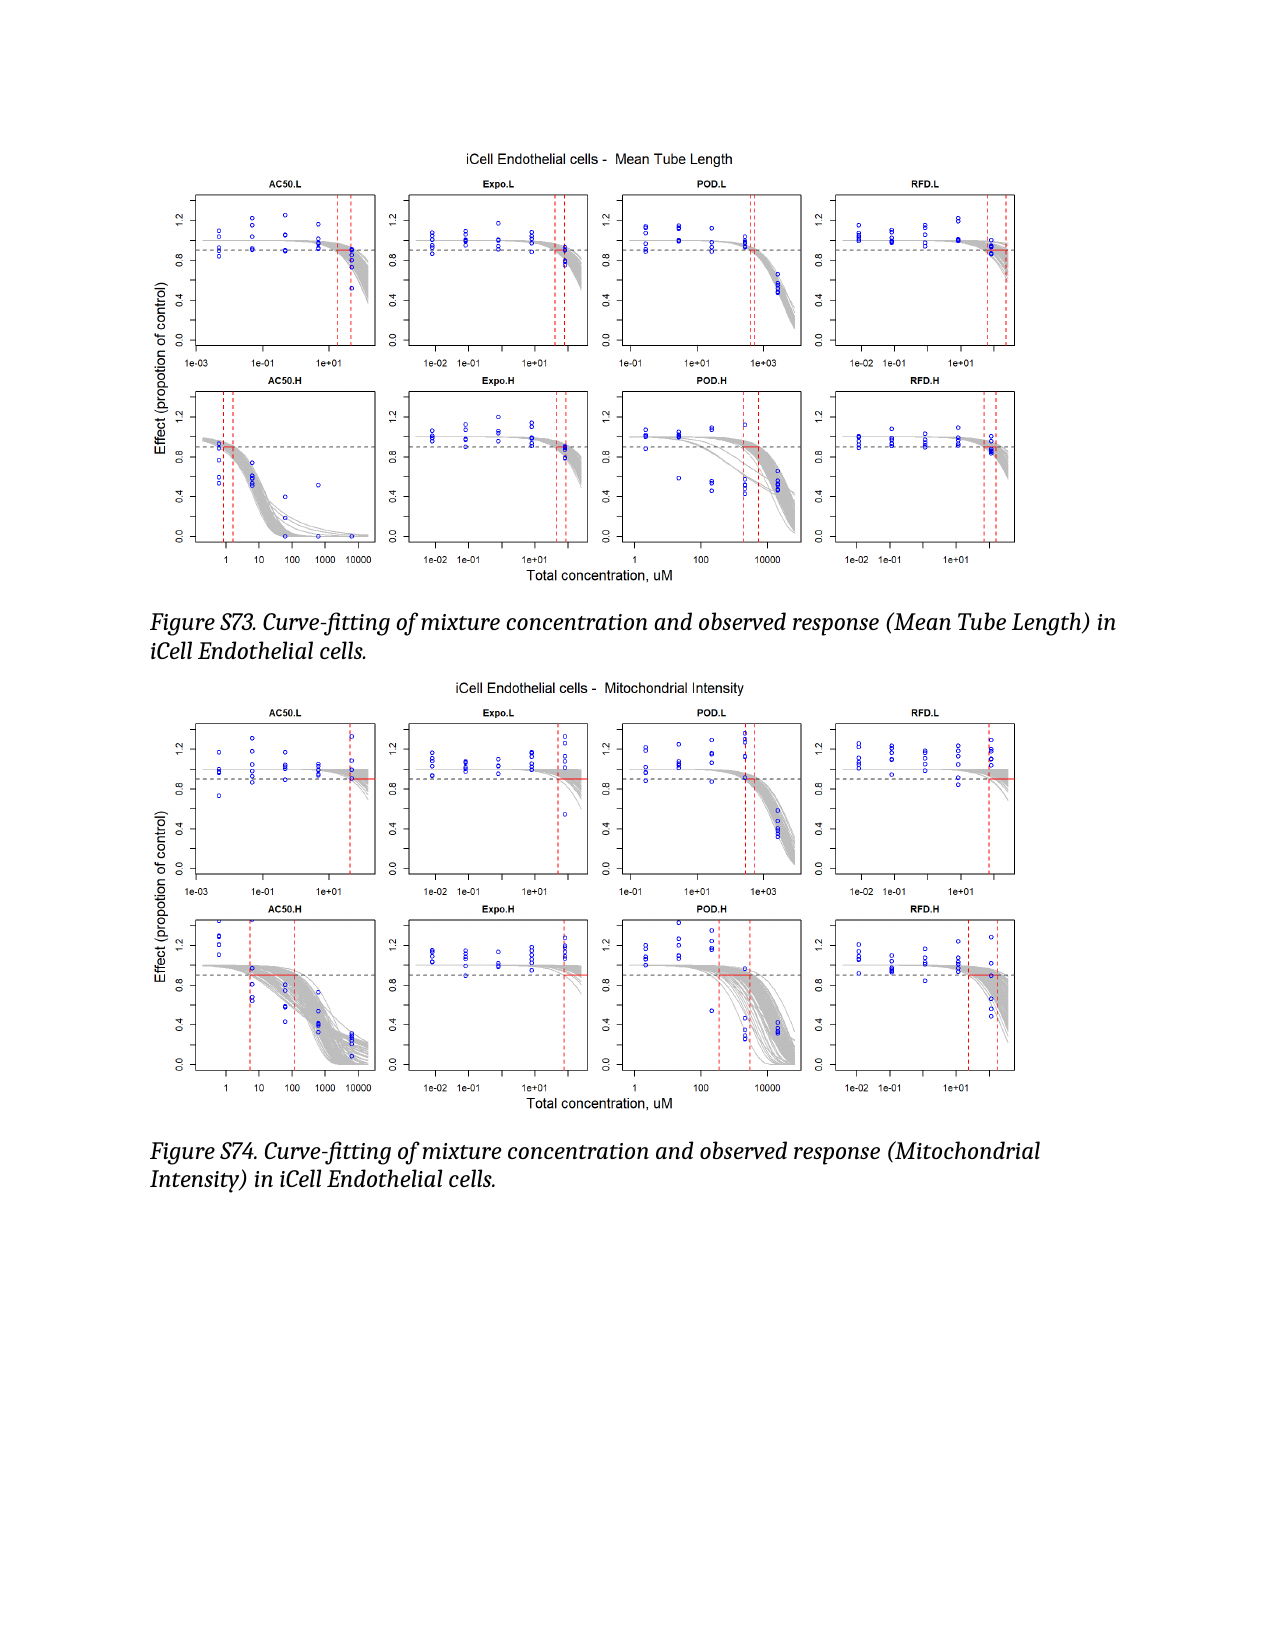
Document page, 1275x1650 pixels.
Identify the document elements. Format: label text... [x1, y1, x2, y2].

picture [150, 150, 1025, 588]
picture [150, 678, 1025, 1116]
text Figure S73. Curve-fitting of mixture concentration and observed response (Mean Tube Length) in iCell Endothelial cells. [150, 608, 1125, 666]
text Figure S74. Curve-fitting of mixture concentration and observed response (Mitochondrial Intensity) in iCell Endothelial cells. [150, 1137, 1125, 1194]
